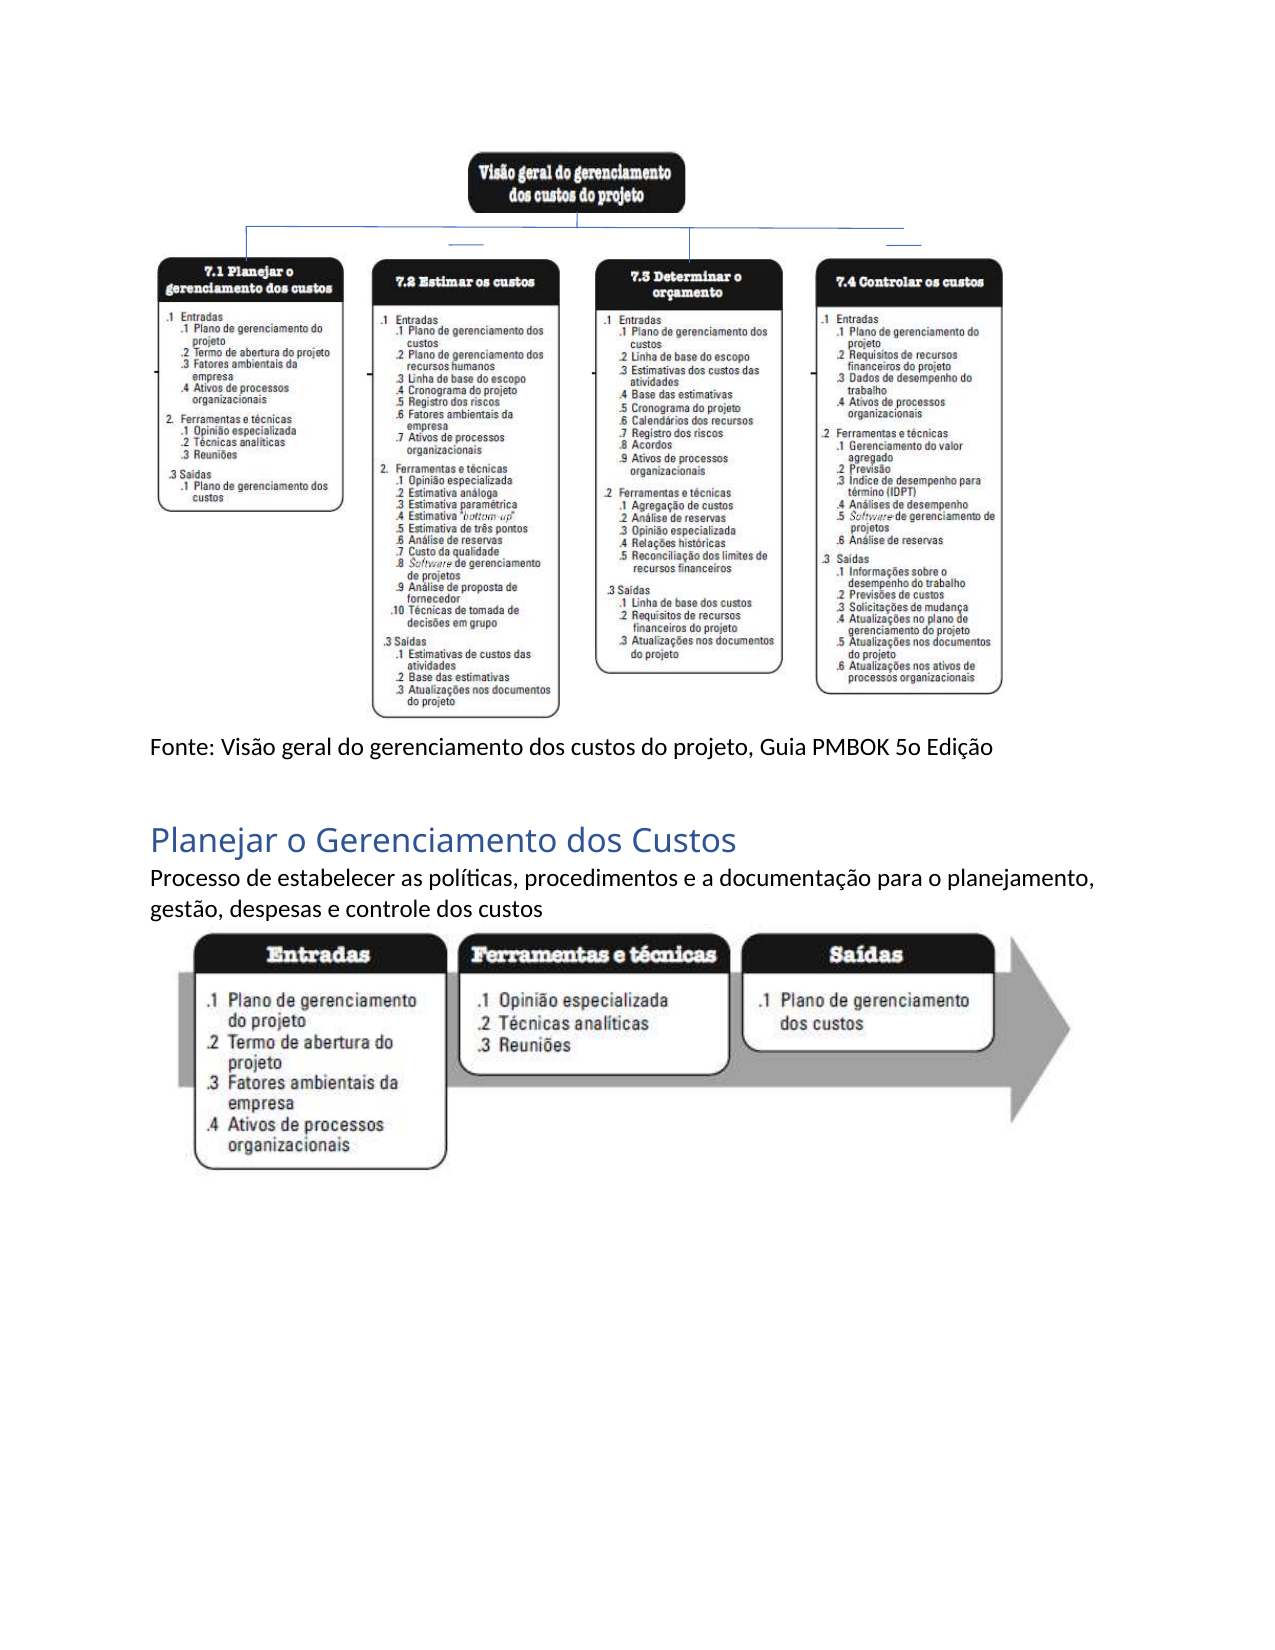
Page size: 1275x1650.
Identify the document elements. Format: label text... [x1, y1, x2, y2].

picture [810, 255, 1005, 696]
picture [591, 257, 786, 679]
text Processo de estabelecer as políticas, procedimentos e a documentação para o planejamento, gestão, despesas e controle dos custos [150, 863, 1125, 924]
picture [466, 150, 685, 212]
picture [154, 253, 346, 516]
picture [150, 923, 1093, 1186]
picture [366, 257, 565, 723]
subtitle Planejar o Gerenciamento dos Custos [150, 817, 1125, 863]
text Fonte: Visão geral do gerenciamento dos custos do projeto, Guia PMBOK 5o Edição [150, 731, 1125, 762]
